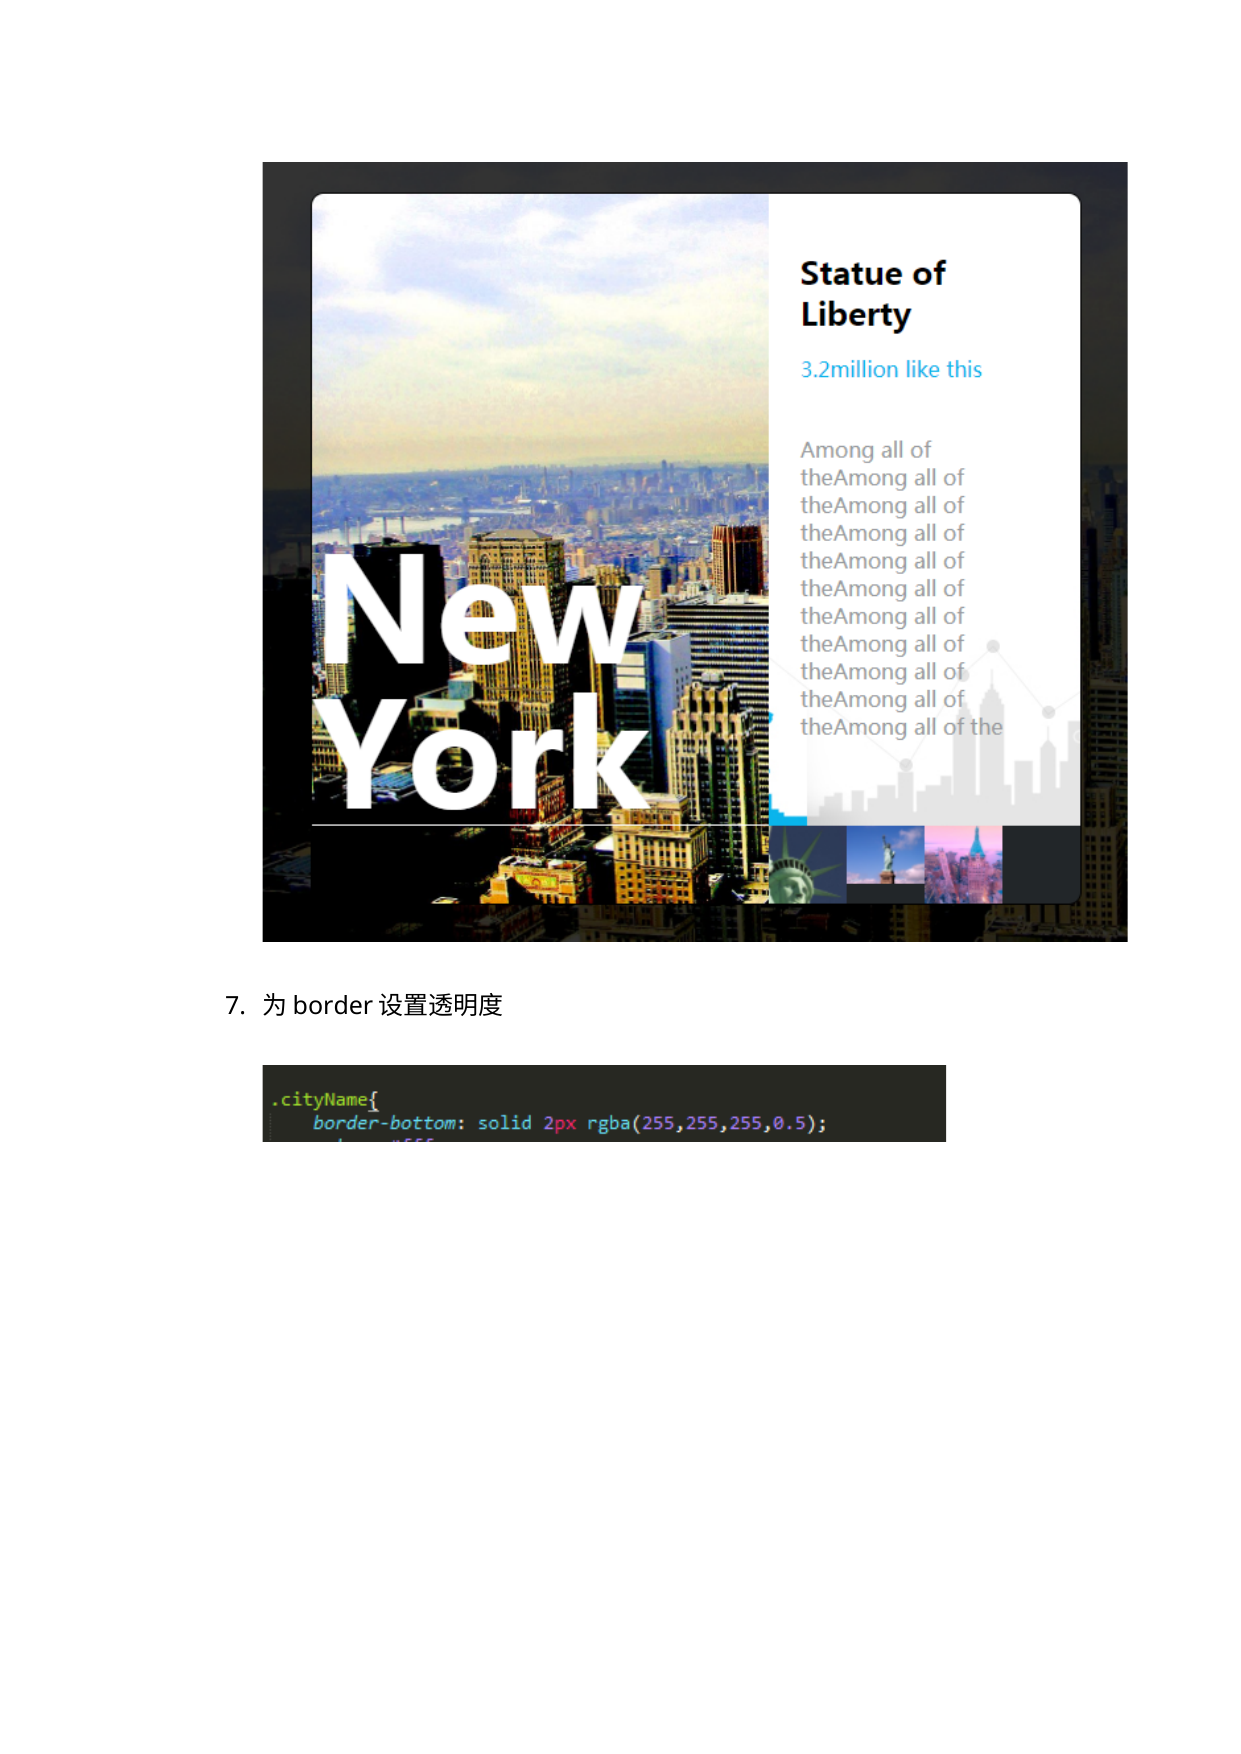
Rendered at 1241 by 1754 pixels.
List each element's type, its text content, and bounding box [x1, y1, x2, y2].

picture [262, 1065, 947, 1142]
picture [262, 162, 1128, 942]
list 为border设置透明度 [225, 971, 1053, 1036]
